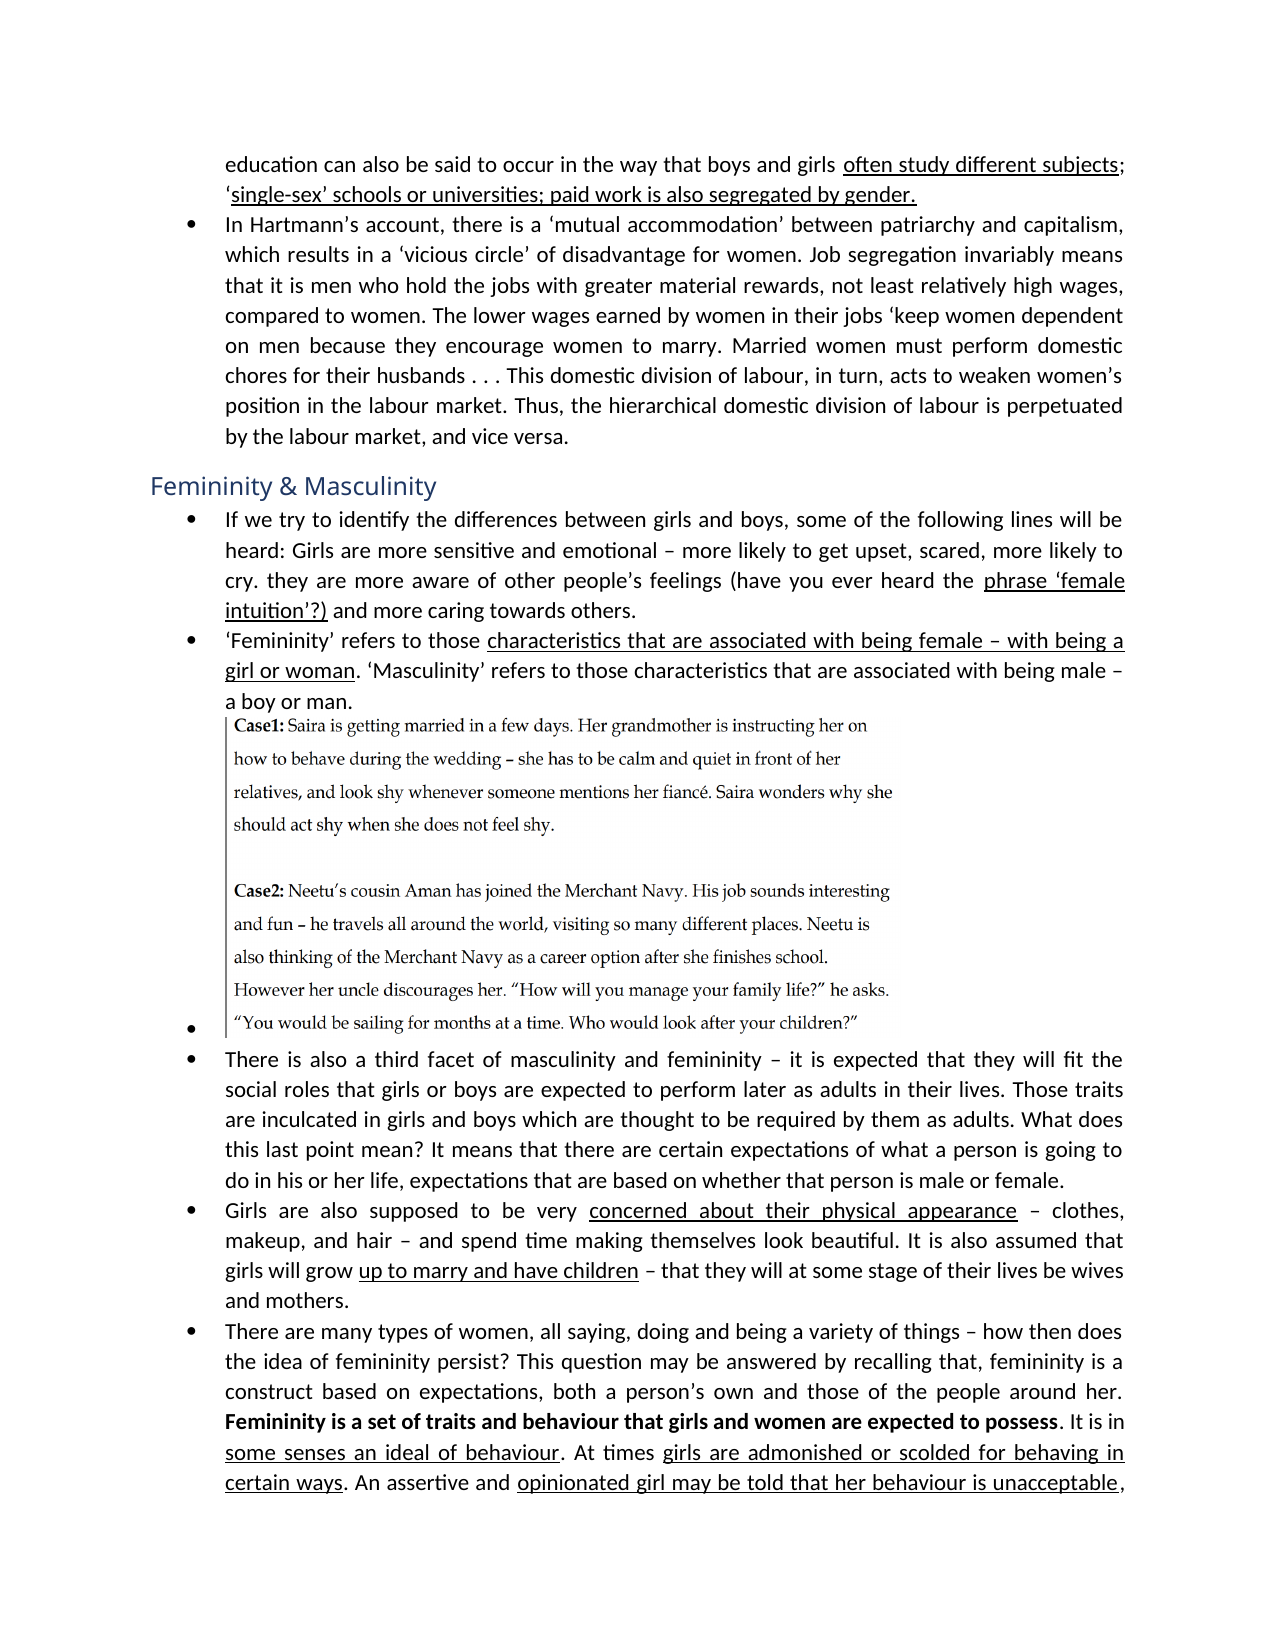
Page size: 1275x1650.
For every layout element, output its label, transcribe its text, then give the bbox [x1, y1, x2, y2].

list Girls are also supposed to be very concerned about their physical appearance – clothes, makeup, and hair – and spend time making themselves look beautiful. It is also assumed that girls will grow up to marry and have children – that they will at some stage of their lives be wives and mothers. [187, 1196, 1125, 1315]
list There is also a third facet of masculinity and femininity – it is expected that they will fit the social roles that girls or boys are expected to perform later as adults in their lives. Those traits are inculcated in girls and boys which are thought to be required by them as adults. What does this last point mean? It means that there are certain expectations of what a person is going to do in his or her life, expectations that are based on whether that person is male or female. [187, 1045, 1125, 1194]
picture [225, 717, 901, 1038]
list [187, 150, 1125, 208]
list If we try to identify the differences between girls and boys, some of the following lines will be heard: Girls are more sensitive and emotional – more likely to get upset, scared, more likely to cry. they are more aware of other people’s feelings (have you ever heard the phrase ‘female intuition’?) and more caring towards others. [187, 506, 1125, 624]
list ‘Femininity’ refers to those characteristics that are associated with being female – with being a girl or woman. ‘Masculinity’ refers to those characteristics that are associated with being male – a boy or man. [187, 626, 1125, 715]
subtitle Femininity & Masculinity [150, 469, 1125, 503]
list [187, 1317, 1125, 1496]
list In Hartmann’s account, there is a ‘mutual accommodation’ between patriarchy and capitalism, which results in a ‘vicious circle’ of disadvantage for women. Job segregation invariably means that it is men who hold the jobs with greater material rewards, not least relatively high wages, compared to women. The lower wages earned by women in their jobs ‘keep women dependent on men because they encourage women to marry. Married women must perform domestic chores for their husbands . . . This domestic division of labour, in turn, acts to weaken women’s position in the labour market. Thus, the hierarchical domestic division of labour is perpetuated by the labour market, and vice versa. [187, 210, 1125, 450]
